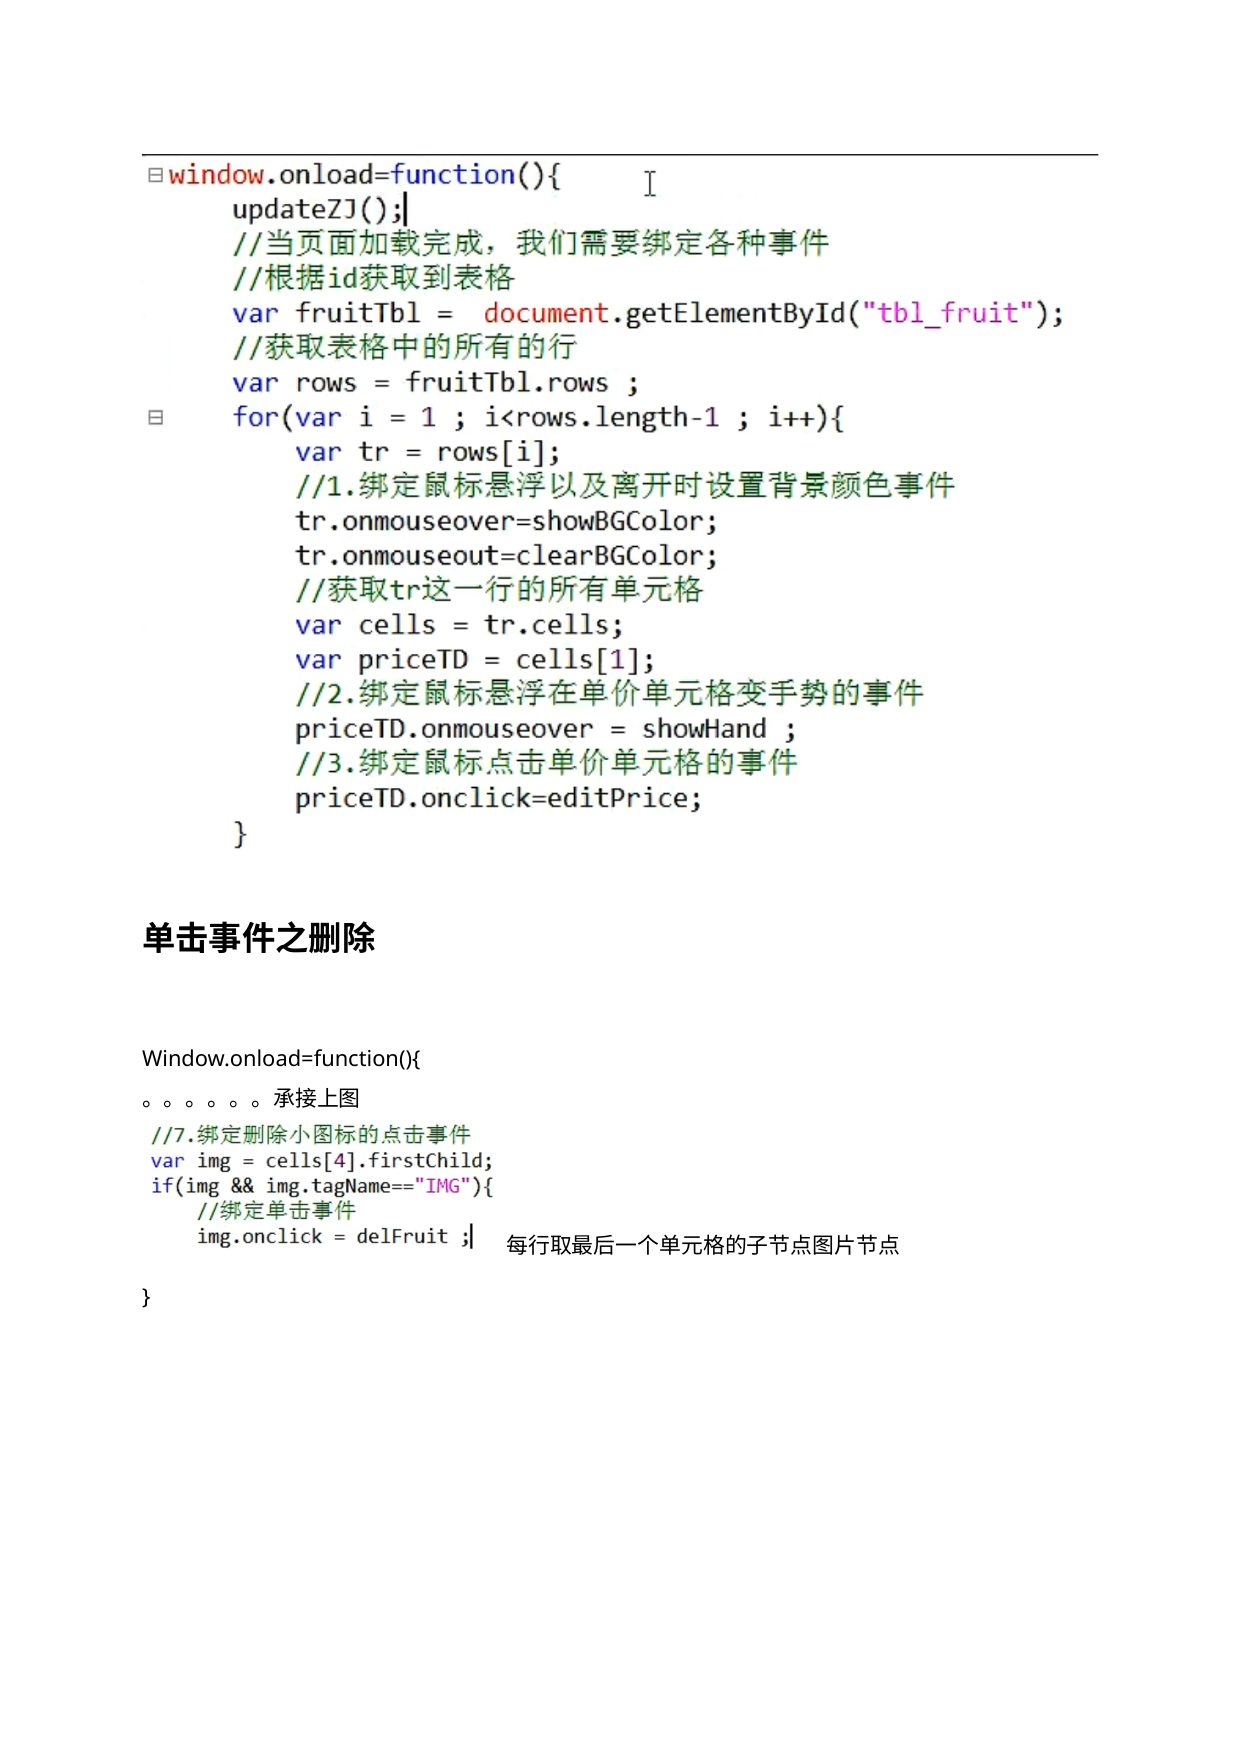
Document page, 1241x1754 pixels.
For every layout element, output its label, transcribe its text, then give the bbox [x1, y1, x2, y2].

subtitle 单击事件之删除 [142, 896, 1098, 975]
text } [142, 1276, 1098, 1315]
picture [141, 1117, 501, 1253]
text Window.onload=function(){ [142, 1038, 1098, 1077]
text 。。。。。。承接上图 [142, 1077, 1098, 1117]
picture [141, 154, 1099, 856]
